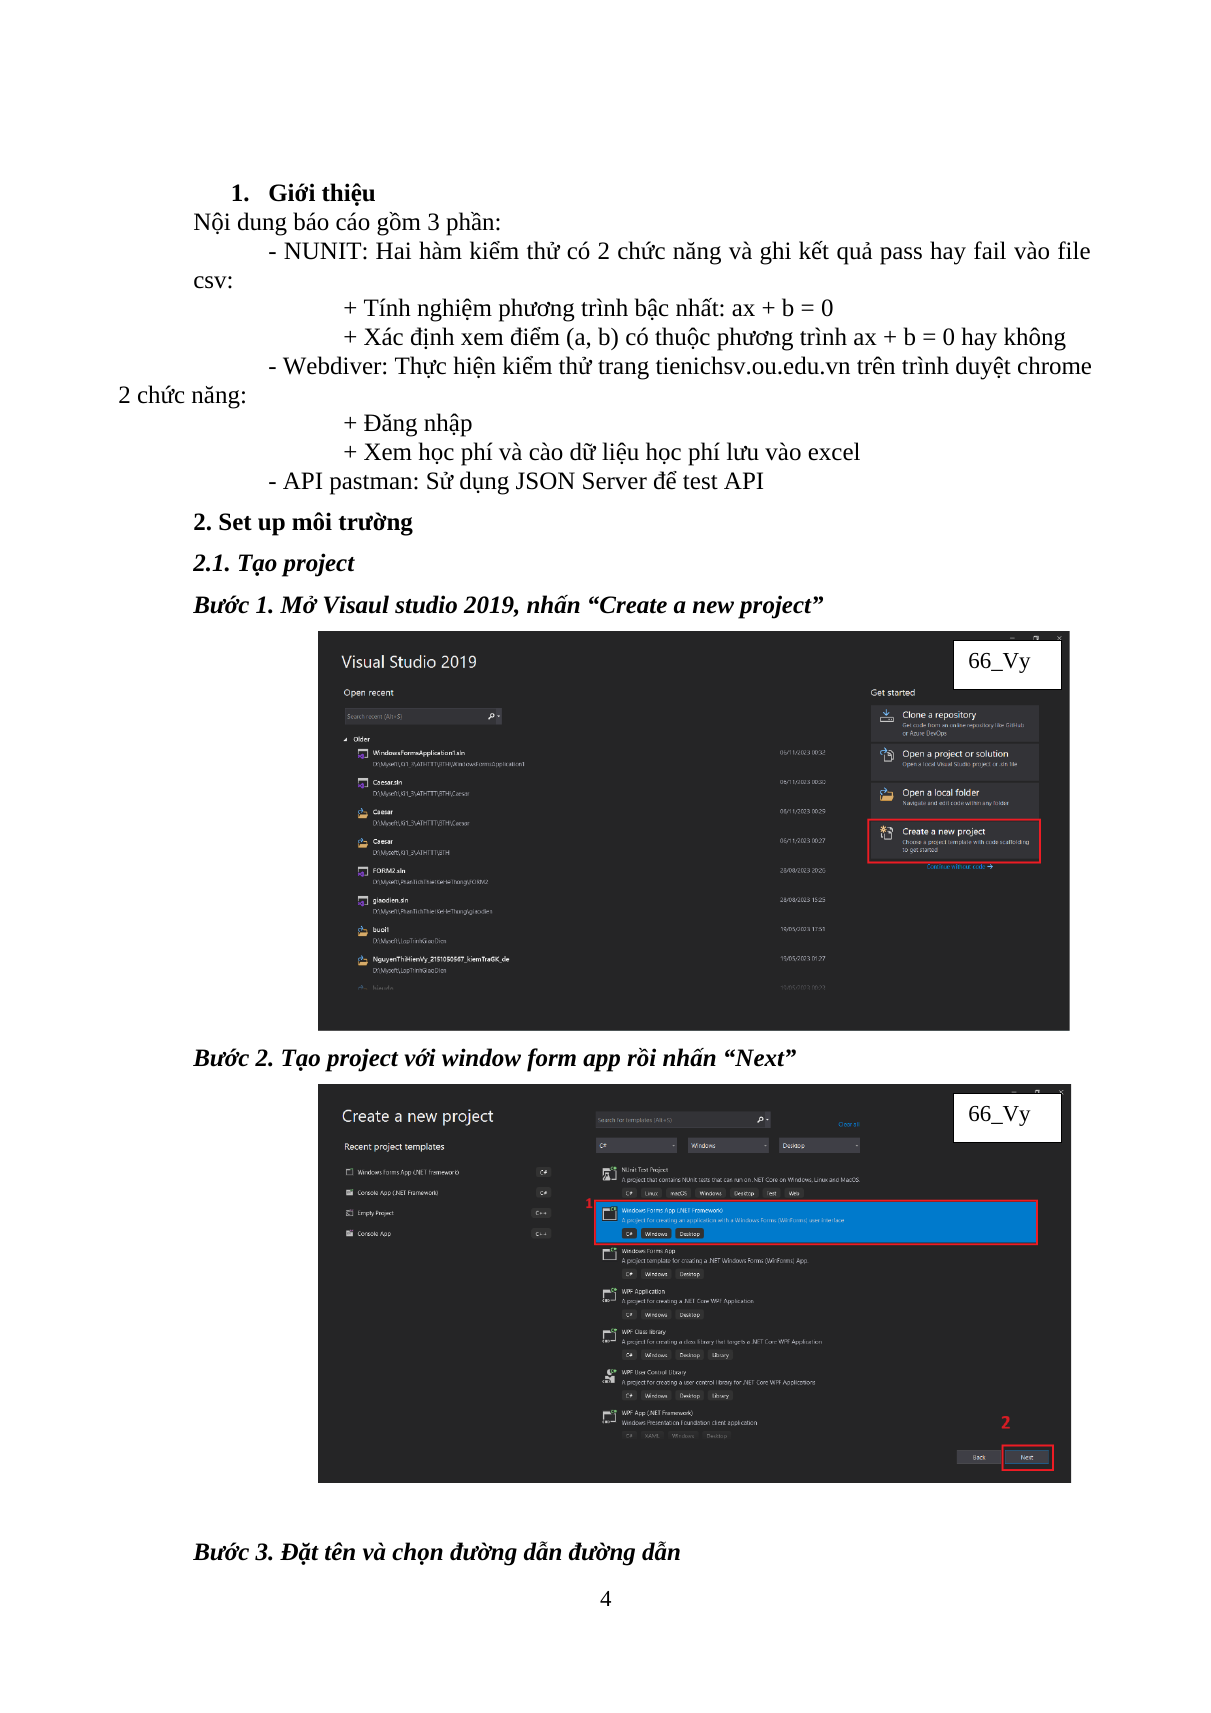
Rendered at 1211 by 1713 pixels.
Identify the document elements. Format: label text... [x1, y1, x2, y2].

text + Xác định xem điểm (a, b) có thuộc phương trình ax + b = 0 hay không [268, 322, 1093, 351]
subtitle Bước 1. Mở Visaul studio 2019, nhấn “Create a new project” [118, 590, 1093, 618]
subtitle Bước 2. Tạo project với window form app rồi nhấn “Next” [118, 1043, 1093, 1072]
subtitle 2. Set up môi trường [193, 507, 1093, 536]
picture [318, 631, 1070, 1031]
text - NUNIT: Hai hàm kiểm thử có 2 chức năng và ghi kết quả pass hay fail vào file csv: [193, 236, 1093, 293]
picture [318, 1084, 1072, 1483]
subtitle Bước 3. Đặt tên và chọn đường dẫn đường dẫn [118, 1537, 1093, 1565]
subtitle Giới thiệu [231, 178, 1093, 207]
text - Webdiver: Thực hiện kiểm thử trang tienichsv.ou.edu.vn trên trình duyệt chrome 2 chức năng: [118, 351, 1093, 408]
text + Xem học phí và cào dữ liệu học phí lưu vào excel [268, 437, 1093, 466]
text Nội dung báo cáo gồm 3 phần: [118, 207, 1093, 236]
text - API pastman: Sử dụng JSON Server để test API [118, 466, 1093, 495]
text + Đăng nhập [268, 408, 1093, 437]
subtitle 2.1. Tạo project [118, 548, 1093, 577]
text + Tính nghiệm phương trình bậc nhất: ax + b = 0 [268, 293, 1093, 322]
